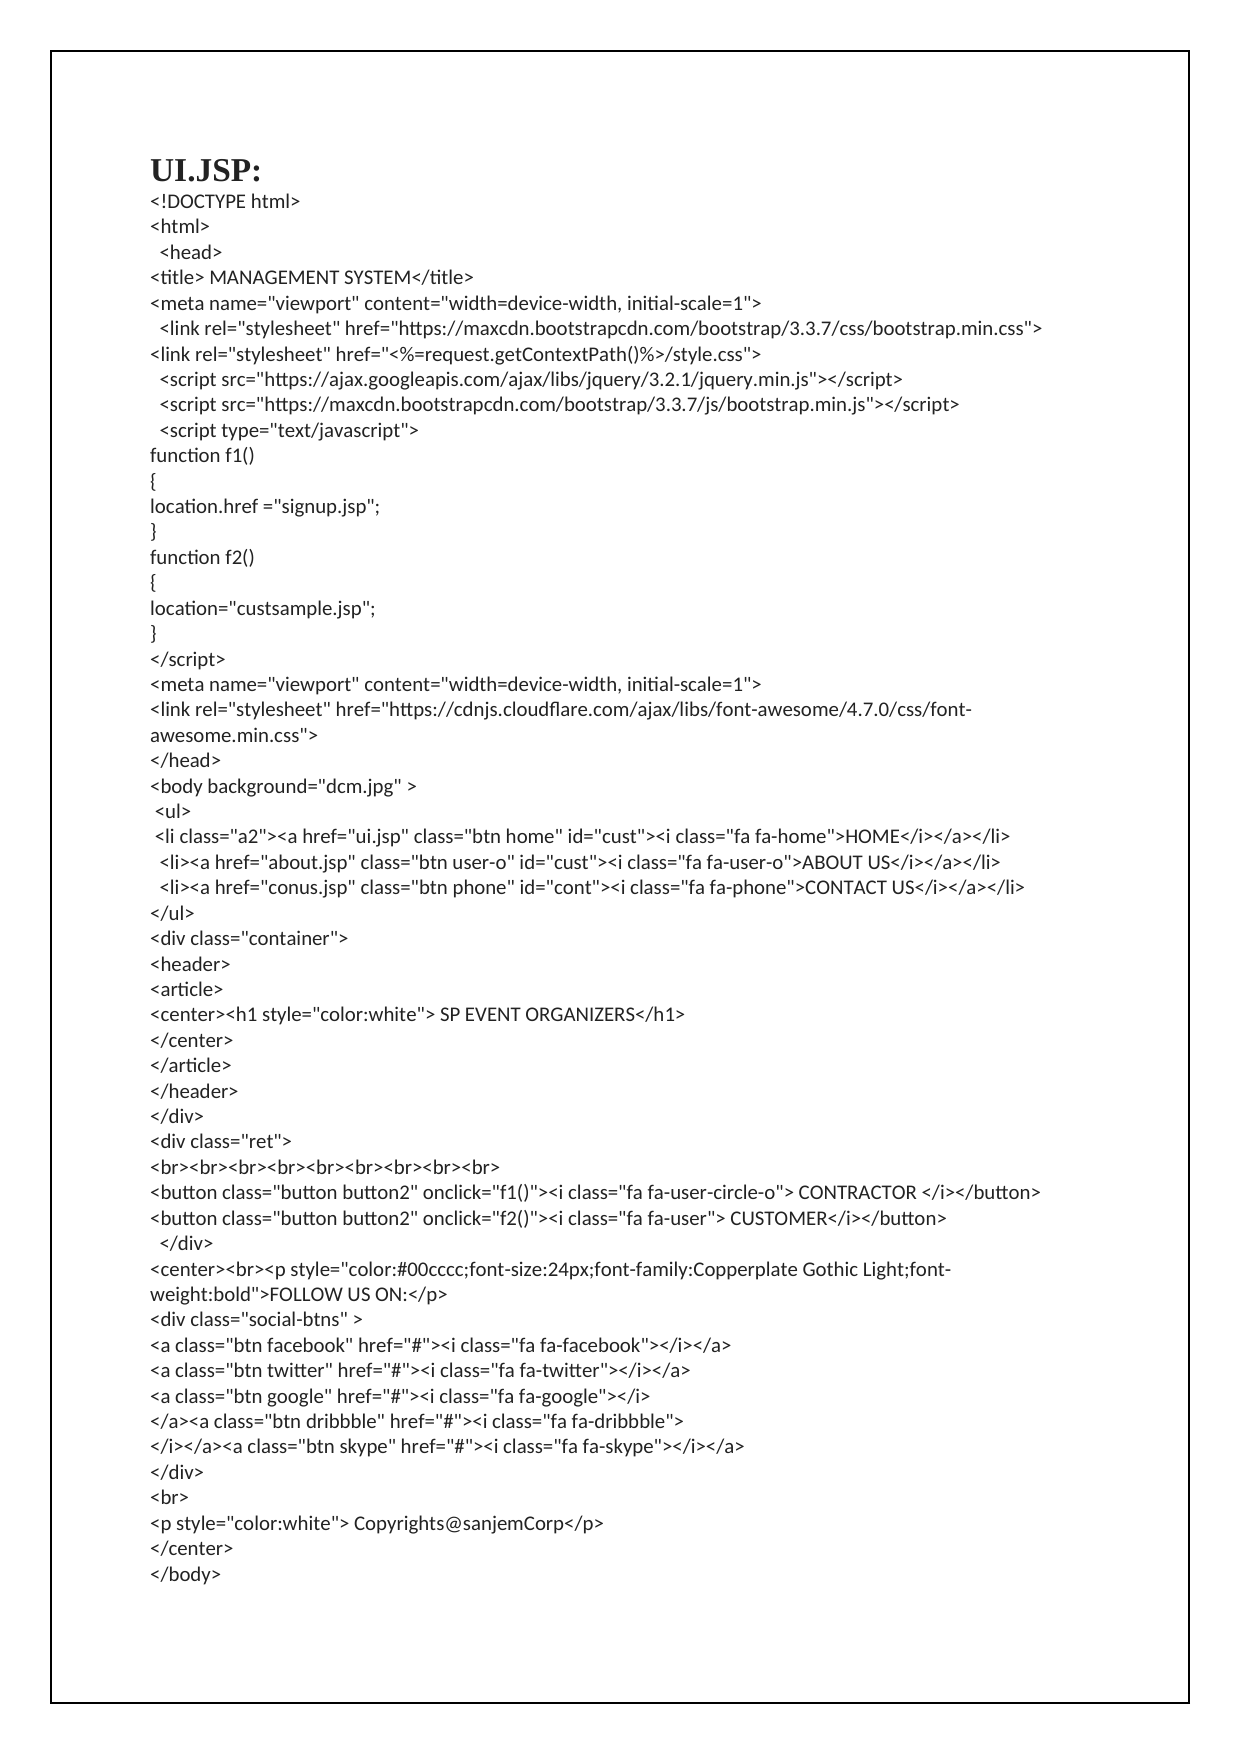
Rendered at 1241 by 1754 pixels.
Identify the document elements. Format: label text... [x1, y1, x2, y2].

text </i></a><a class="btn skype" href="#"><i class="fa fa-skype"></i></a> [150, 1434, 1090, 1459]
text <script src="https://ajax.googleapis.com/ajax/libs/jquery/3.2.1/jquery.min.js"></script> [150, 366, 1090, 392]
text <body background="dcm.jpg" > [150, 773, 1090, 798]
text </div> [150, 1459, 1090, 1484]
text <head> [150, 239, 1090, 264]
text <link rel="stylesheet" href="https://maxcdn.bootstrapcdn.com/bootstrap/3.3.7/css/bootstrap.min.css"> [150, 315, 1090, 341]
text </div> [150, 1230, 1090, 1256]
text location.href ="signup.jsp"; [150, 493, 1090, 519]
text { [150, 569, 1090, 595]
text <title> MANAGEMENT SYSTEM</title> [150, 264, 1090, 290]
text <script type="text/javascript"> [150, 417, 1090, 442]
text <li><a href="about.jsp" class="btn user-o" id="cust"><i class="fa fa-user-o">ABOUT US</i></a></li> [150, 849, 1090, 874]
text </center> [150, 1027, 1090, 1052]
text <ul> [150, 798, 1090, 824]
text <div class="social-btns" > [150, 1307, 1090, 1332]
text <a class="btn google" href="#"><i class="fa fa-google"></i> [150, 1383, 1090, 1408]
text <meta name="viewport" content="width=device-width, initial-scale=1"> [150, 290, 1090, 315]
text <header> [150, 951, 1090, 976]
text <link rel="stylesheet" href="https://cdnjs.cloudflare.com/ajax/libs/font-awesome/4.7.0/css/font-awesome.min.css"> [150, 697, 1090, 747]
text <a class="btn twitter" href="#"><i class="fa fa-twitter"></i></a> [150, 1357, 1090, 1383]
text <article> [150, 976, 1090, 1002]
text function f1() [150, 442, 1090, 468]
text UI.JSP: [150, 150, 1090, 188]
text <meta name="viewport" content="width=device-width, initial-scale=1"> [150, 671, 1090, 697]
text <p style="color:white"> Copyrights@sanjemCorp</p> [150, 1510, 1090, 1535]
text <br> [150, 1484, 1090, 1510]
text <a class="btn facebook" href="#"><i class="fa fa-facebook"></i></a> [150, 1332, 1090, 1357]
text <center><h1 style="color:white"> SP EVENT ORGANIZERS</h1> [150, 1002, 1090, 1027]
text <!DOCTYPE html> [150, 188, 1090, 214]
text </article> [150, 1052, 1090, 1078]
text location="custsample.jsp"; [150, 595, 1090, 620]
text </script> [150, 646, 1090, 671]
text <br><br><br><br><br><br><br><br><br> [150, 1154, 1090, 1179]
text <div class="ret"> [150, 1129, 1090, 1154]
text </head> [150, 747, 1090, 773]
text </ul> [150, 900, 1090, 925]
text <div class="container"> [150, 925, 1090, 951]
text <html> [150, 214, 1090, 239]
text <button class="button button2" onclick="f2()"><i class="fa fa-user"> CUSTOMER</i></button> [150, 1205, 1090, 1230]
text </header> [150, 1078, 1090, 1103]
text } [150, 620, 1090, 646]
text </div> [150, 1103, 1090, 1129]
text <button class="button button2" onclick="f1()"><i class="fa fa-user-circle-o"> CONTRACTOR </i></button> [150, 1179, 1090, 1205]
text </a><a class="btn dribbble" href="#"><i class="fa fa-dribbble"> [150, 1408, 1090, 1434]
text </center> [150, 1535, 1090, 1561]
text } [150, 519, 1090, 544]
text { [150, 468, 1090, 493]
text <script src="https://maxcdn.bootstrapcdn.com/bootstrap/3.3.7/js/bootstrap.min.js"></script> [150, 392, 1090, 417]
text <link rel="stylesheet" href="<%=request.getContextPath()%>/style.css"> [150, 341, 1090, 366]
text </body> [150, 1561, 1090, 1586]
text <center><br><p style="color:#00cccc;font-size:24px;font-family:Copperplate Gothic Light;font-weight:bold">FOLLOW US ON:</p> [150, 1256, 1090, 1307]
text <li class="a2"><a href="ui.jsp" class="btn home" id="cust"><i class="fa fa-home">HOME</i></a></li> [150, 824, 1090, 849]
text function f2() [150, 544, 1090, 569]
text <li><a href="conus.jsp" class="btn phone" id="cont"><i class="fa fa-phone">CONTACT US</i></a></li> [150, 874, 1090, 900]
